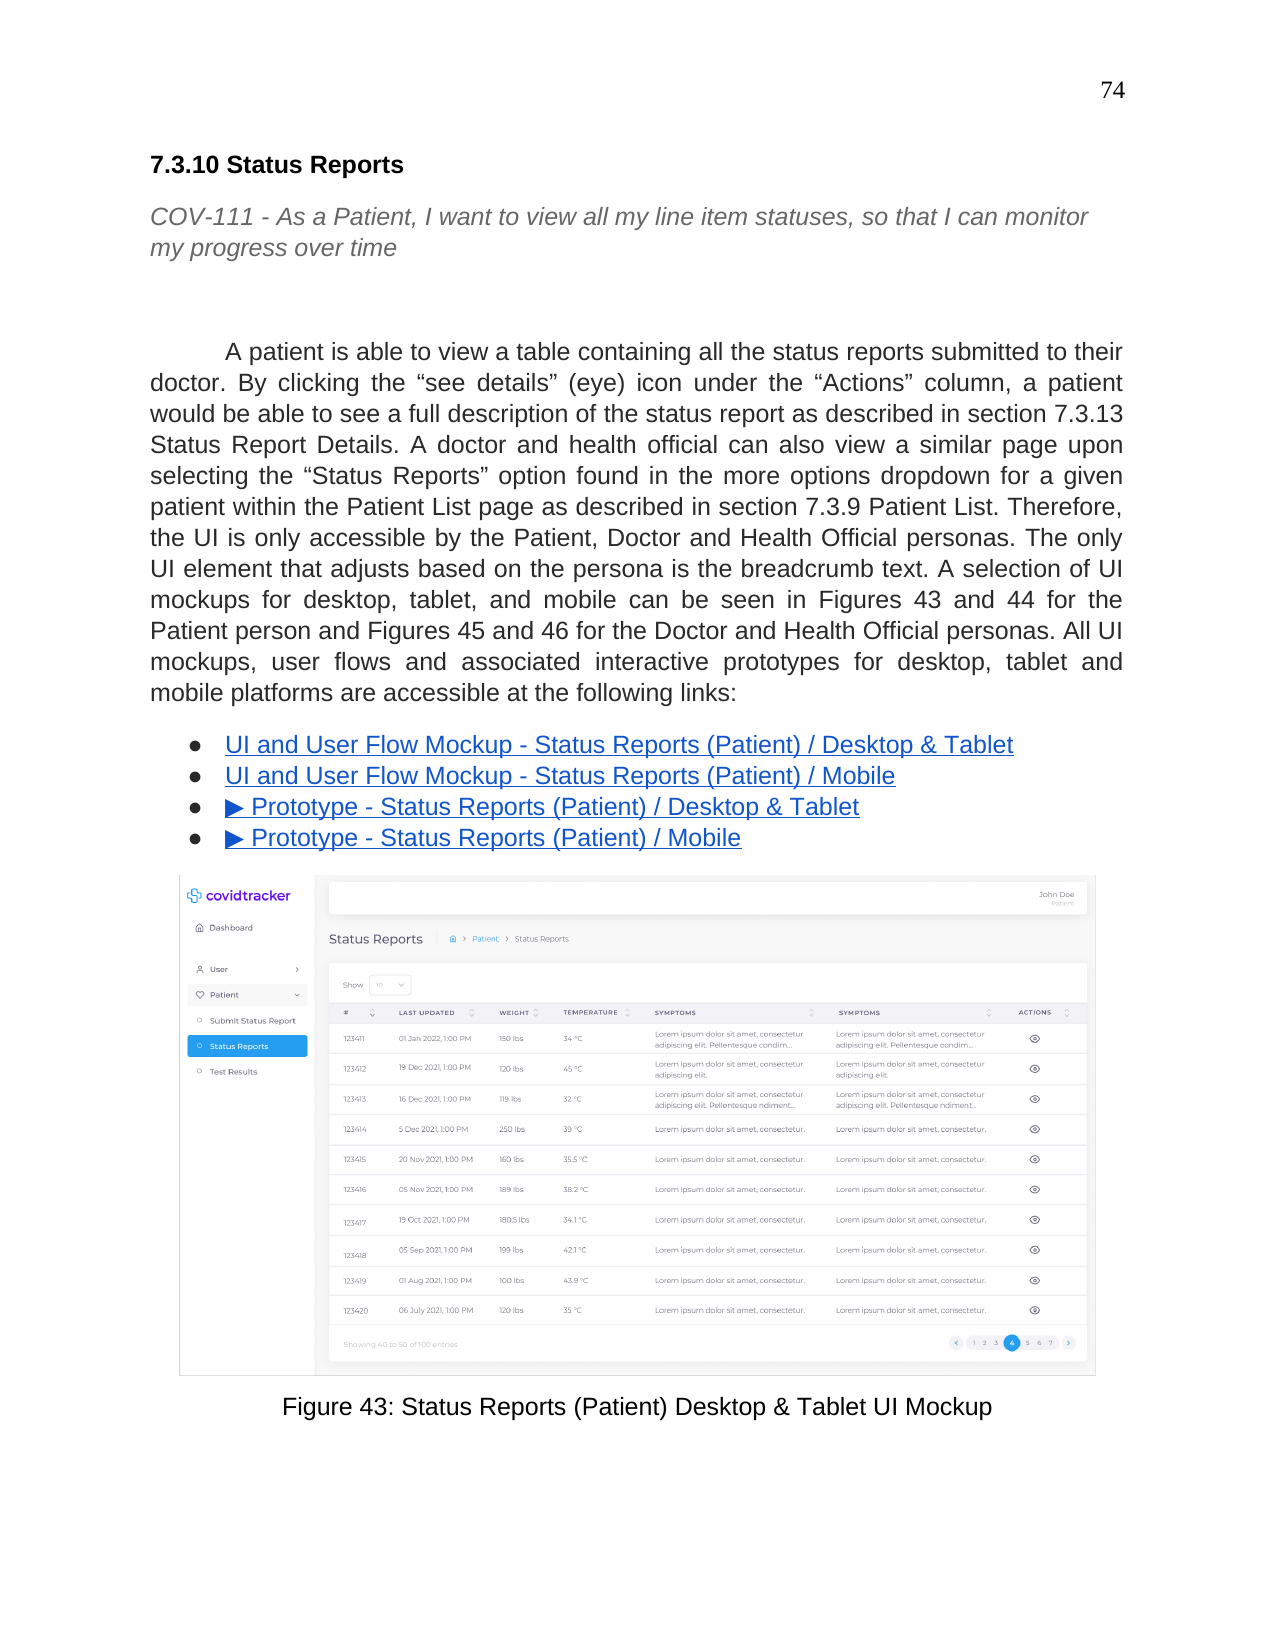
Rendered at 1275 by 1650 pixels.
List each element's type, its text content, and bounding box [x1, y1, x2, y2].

list ▶ Prototype - Status Reports (Patient) / Mobile [187, 823, 1125, 852]
list UI and User Flow Mockup - Status Reports (Patient) / Desktop & Tablet [187, 730, 1125, 759]
text A patient is able to view a table containing all the status reports submitted to their doctor. By clicking the “see details” (eye) icon under the “Actions” column, a patient would be able to see a full description of the status report as described in section 7.3.13 Status Report Details. A doctor and health official can also view a similar page upon selecting the “Status Reports” option found in the more options dropdown for a given patient within the Patient List page as described in section 7.3.9 Patient List. Therefore, the UI is only accessible by the Patient, Doctor and Health Official personas. The only UI element that adjusts based on the persona is the breadcrumb text. A selection of UI mockups for desktop, tablet, and mobile can be seen in Figures 43 and 44 for the Patient person and Figures 45 and 46 for the Doctor and Health Official personas. All UI mockups, user flows and associated interactive prototypes for desktop, tablet and mobile platforms are accessible at the following links: [150, 337, 1125, 707]
picture [179, 875, 1096, 1376]
text Figure 43: Status Reports (Patient) Desktop & Tablet UI Mockup [150, 1392, 1125, 1421]
subtitle 7.3.10 Status Reports [150, 150, 1125, 179]
list ▶ Prototype - Status Reports (Patient) / Desktop & Tablet [187, 792, 1125, 821]
subtitle COV-111 - As a Patient, I want to view all my line item statuses, so that I can monitor my progress over time [150, 202, 1125, 262]
list UI and User Flow Mockup - Status Reports (Patient) / Mobile [187, 761, 1125, 790]
